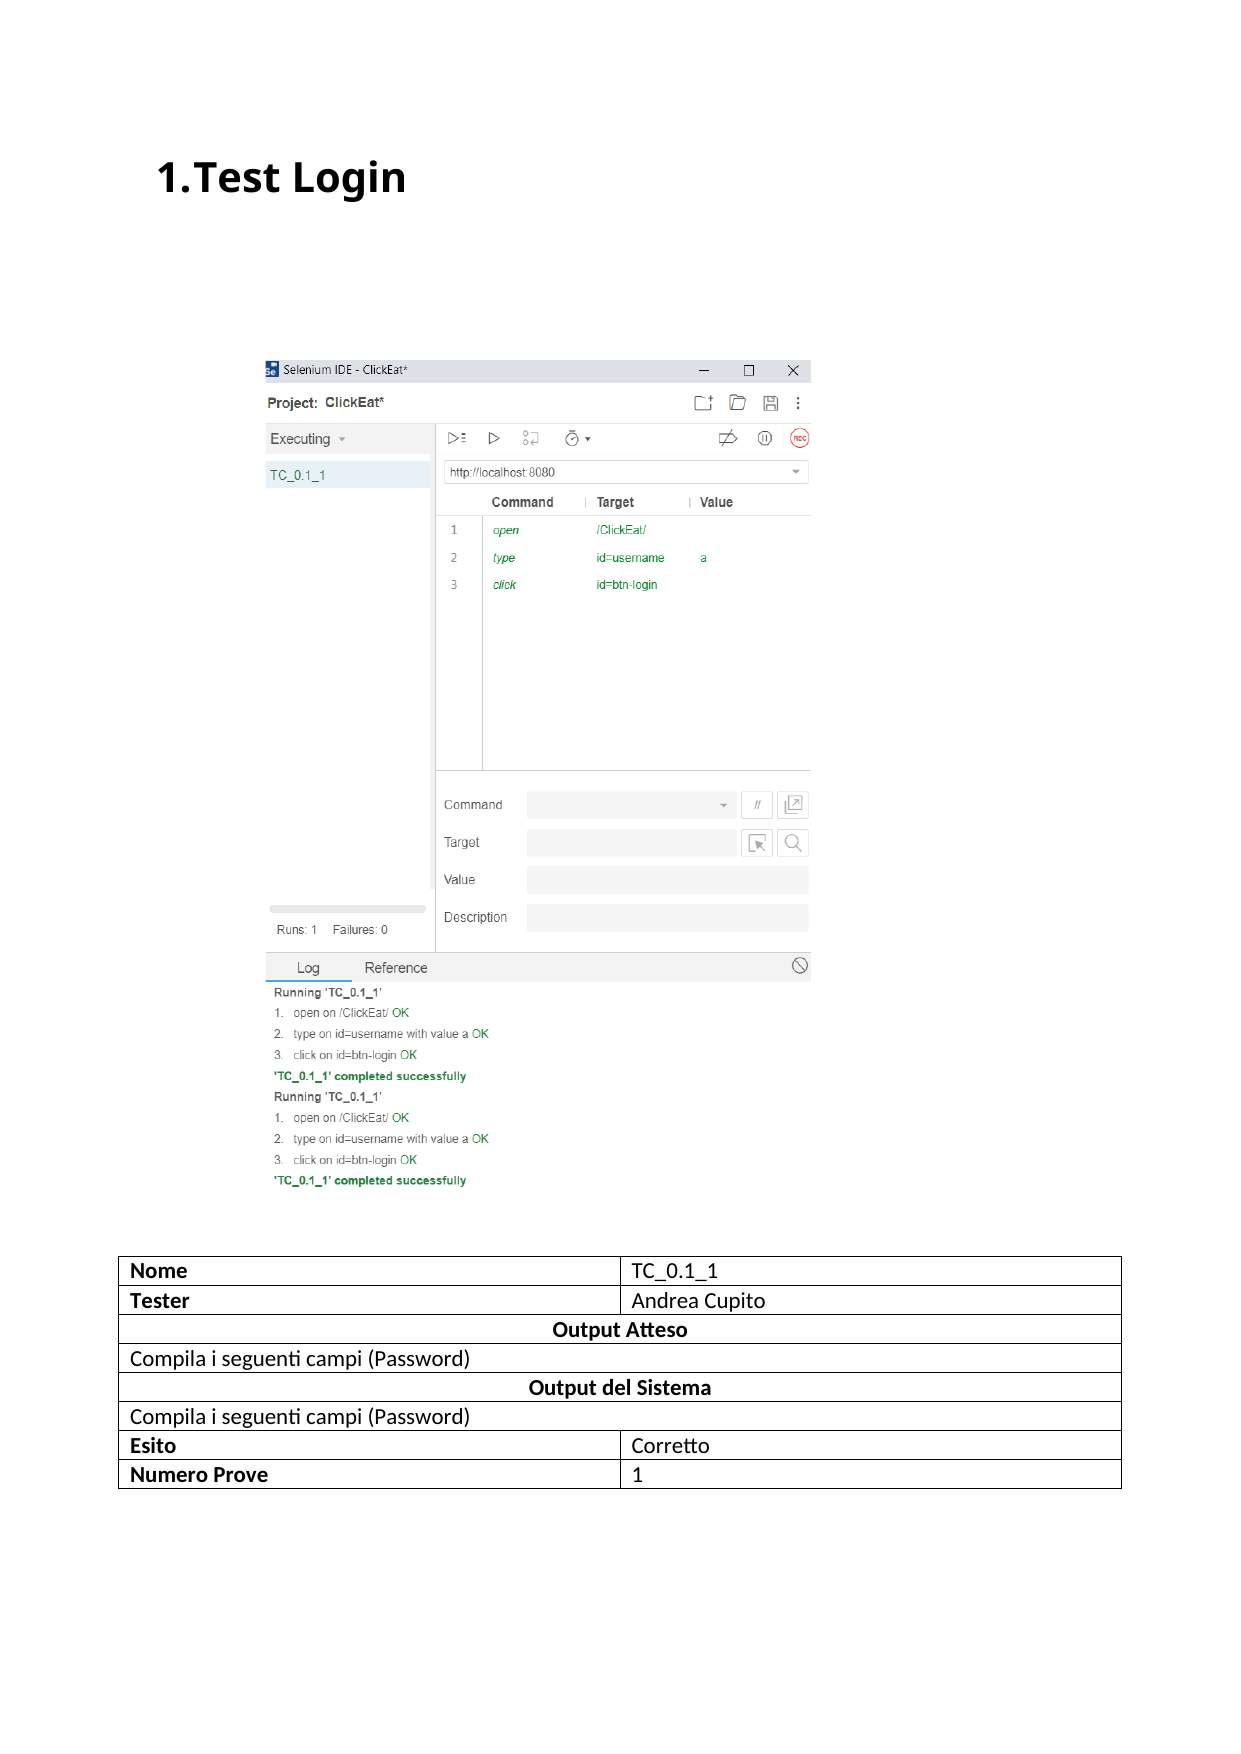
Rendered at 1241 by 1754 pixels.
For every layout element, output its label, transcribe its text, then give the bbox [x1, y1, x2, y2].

table_cell Tester [119, 1286, 620, 1314]
list Test Login [156, 148, 1122, 204]
table_cell Compila i seguenti campi (Password) [119, 1344, 1121, 1372]
table_cell Esito [119, 1431, 620, 1459]
table_cell Output Atteso [119, 1315, 1121, 1343]
table_header Nome [119, 1257, 620, 1285]
table_cell Compila i seguenti campi (Password) [119, 1402, 1121, 1430]
table_cell Andrea Cupito [621, 1286, 1121, 1314]
table_cell Output del Sistema [119, 1373, 1121, 1401]
table_cell Numero Prove [119, 1460, 620, 1488]
picture [265, 360, 811, 1190]
table_cell 1 [621, 1460, 1121, 1488]
table_cell Corretto [621, 1431, 1121, 1459]
table_header TC_0.1_1 [621, 1257, 1121, 1285]
